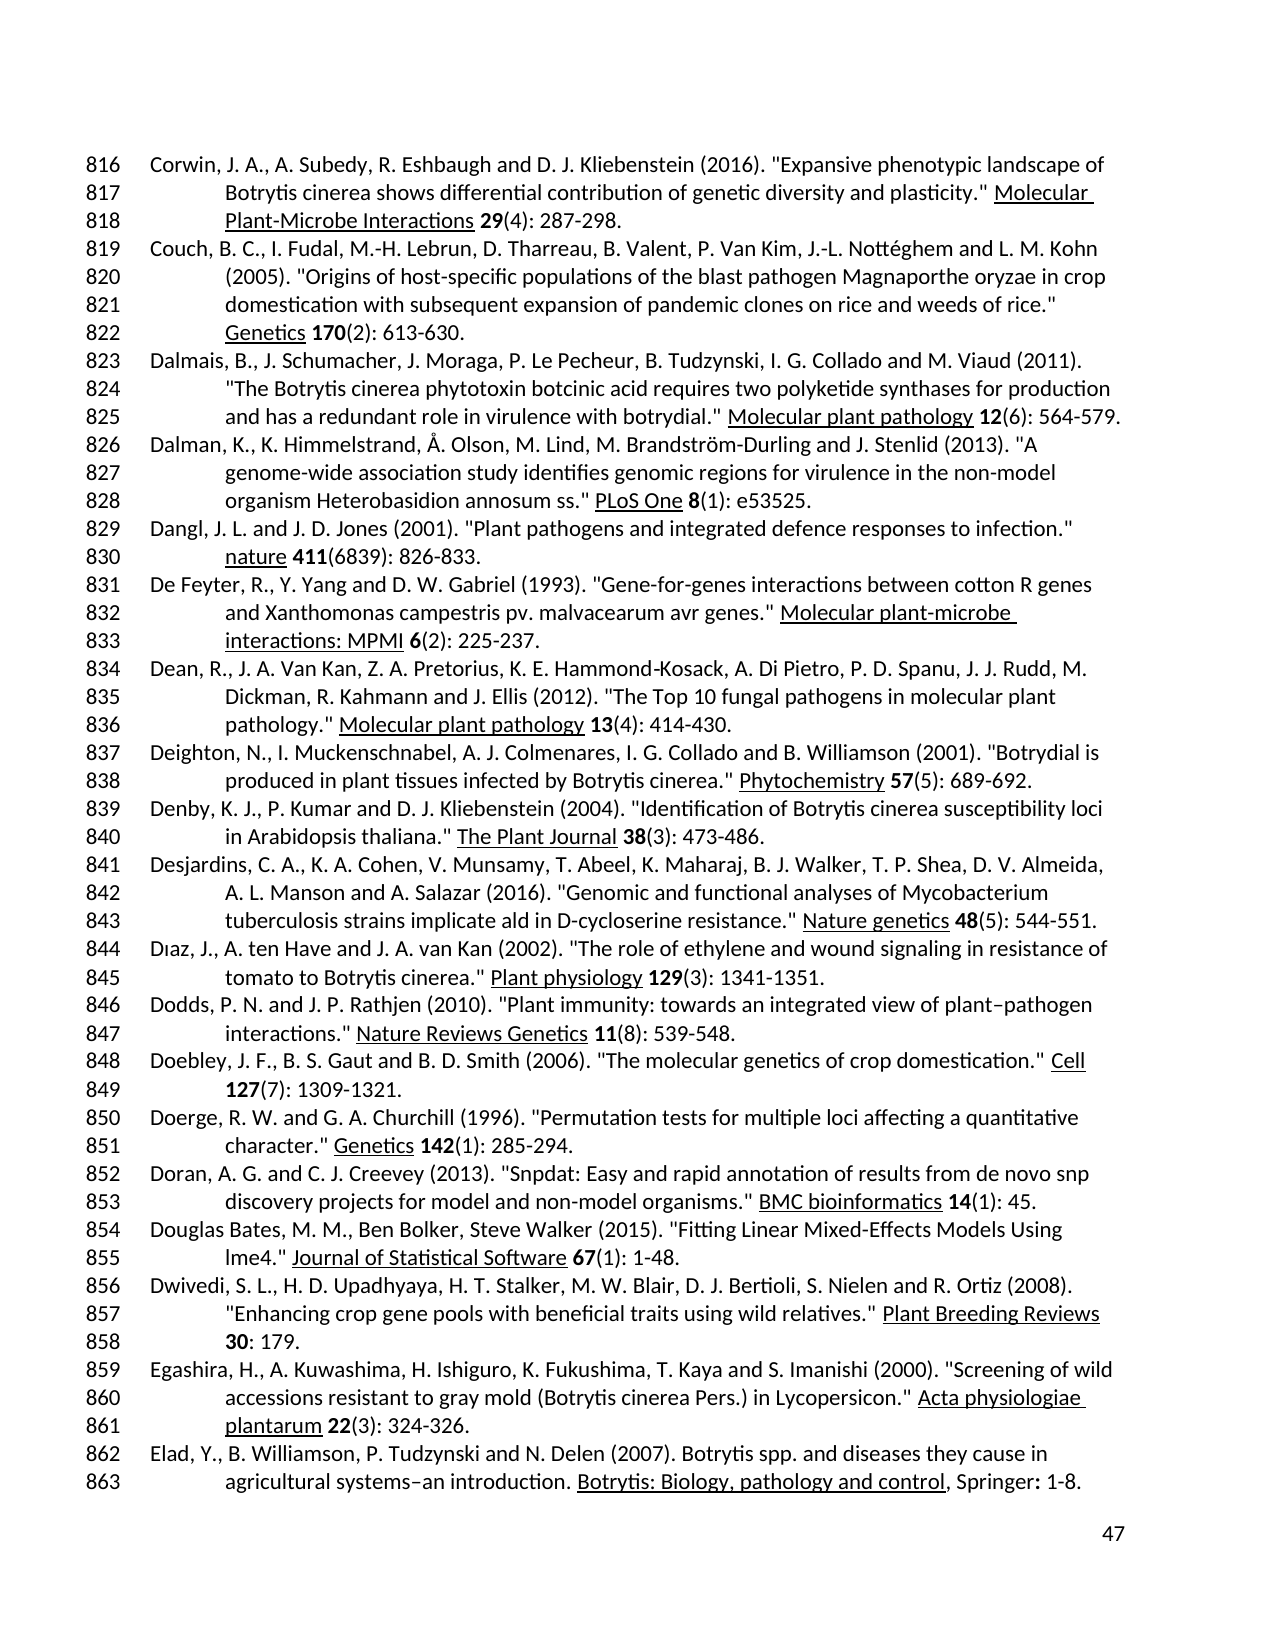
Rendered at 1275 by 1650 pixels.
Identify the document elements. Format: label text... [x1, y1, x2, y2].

text Desjardins, C. A., K. A. Cohen, V. Munsamy, T. Abeel, K. Maharaj, B. J. Walker, T. P. Shea, D. V. Almeida, A. L. Manson and A. Salazar (2016). "Genomic and functional analyses of Mycobacterium tuberculosis strains implicate ald in D-cycloserine resistance." Nature genetics 48(5): 544-551. [150, 851, 1125, 934]
text Couch, B. C., I. Fudal, M.-H. Lebrun, D. Tharreau, B. Valent, P. Van Kim, J.-L. Nottéghem and L. M. Kohn (2005). "Origins of host-specific populations of the blast pathogen Magnaporthe oryzae in crop domestication with subsequent expansion of pandemic clones on rice and weeds of rice." Genetics 170(2): 613-630. [150, 234, 1125, 346]
text Dangl, J. L. and J. D. Jones (2001). "Plant pathogens and integrated defence responses to infection." nature 411(6839): 826-833. [150, 514, 1125, 570]
text Dwivedi, S. L., H. D. Upadhyaya, H. T. Stalker, M. W. Blair, D. J. Bertioli, S. Nielen and R. Ortiz (2008). "Enhancing crop gene pools with beneficial traits using wild relatives." Plant Breeding Reviews 30: 179. [150, 1271, 1125, 1355]
text Doerge, R. W. and G. A. Churchill (1996). "Permutation tests for multiple loci affecting a quantitative character." Genetics 142(1): 285-294. [150, 1103, 1125, 1159]
text Dodds, P. N. and J. P. Rathjen (2010). "Plant immunity: towards an integrated view of plant–pathogen interactions." Nature Reviews Genetics 11(8): 539-548. [150, 991, 1125, 1047]
text Corwin, J. A., A. Subedy, R. Eshbaugh and D. J. Kliebenstein (2016). "Expansive phenotypic landscape of Botrytis cinerea shows differential contribution of genetic diversity and plasticity." Molecular Plant-Microbe Interactions 29(4): 287-298. [150, 150, 1125, 234]
text Doebley, J. F., B. S. Gaut and B. D. Smith (2006). "The molecular genetics of crop domestication." Cell 127(7): 1309-1321. [150, 1047, 1125, 1103]
text Dean, R., J. A. Van Kan, Z. A. Pretorius, K. E. Hammond‐Kosack, A. Di Pietro, P. D. Spanu, J. J. Rudd, M. Dickman, R. Kahmann and J. Ellis (2012). "The Top 10 fungal pathogens in molecular plant pathology." Molecular plant pathology 13(4): 414-430. [150, 654, 1125, 738]
text Dıaz, J., A. ten Have and J. A. van Kan (2002). "The role of ethylene and wound signaling in resistance of tomato to Botrytis cinerea." Plant physiology 129(3): 1341-1351. [150, 934, 1125, 991]
text Egashira, H., A. Kuwashima, H. Ishiguro, K. Fukushima, T. Kaya and S. Imanishi (2000). "Screening of wild accessions resistant to gray mold (Botrytis cinerea Pers.) in Lycopersicon." Acta physiologiae plantarum 22(3): 324-326. [150, 1355, 1125, 1439]
text Dalmais, B., J. Schumacher, J. Moraga, P. Le Pecheur, B. Tudzynski, I. G. Collado and M. Viaud (2011). "The Botrytis cinerea phytotoxin botcinic acid requires two polyketide synthases for production and has a redundant role in virulence with botrydial." Molecular plant pathology 12(6): 564-579. [150, 346, 1125, 430]
text De Feyter, R., Y. Yang and D. W. Gabriel (1993). "Gene-for-genes interactions between cotton R genes and Xanthomonas campestris pv. malvacearum avr genes." Molecular plant-microbe interactions: MPMI 6(2): 225-237. [150, 570, 1125, 654]
text Elad, Y., B. Williamson, P. Tudzynski and N. Delen (2007). Botrytis spp. and diseases they cause in agricultural systems–an introduction. Botrytis: Biology, pathology and control, Springer: 1-8. [150, 1439, 1125, 1495]
text Deighton, N., I. Muckenschnabel, A. J. Colmenares, I. G. Collado and B. Williamson (2001). "Botrydial is produced in plant tissues infected by Botrytis cinerea." Phytochemistry 57(5): 689-692. [150, 738, 1125, 794]
text Doran, A. G. and C. J. Creevey (2013). "Snpdat: Easy and rapid annotation of results from de novo snp discovery projects for model and non-model organisms." BMC bioinformatics 14(1): 45. [150, 1159, 1125, 1215]
text Douglas Bates, M. M., Ben Bolker, Steve Walker (2015). "Fitting Linear Mixed-Effects Models Using lme4." Journal of Statistical Software 67(1): 1-48. [150, 1215, 1125, 1271]
text Denby, K. J., P. Kumar and D. J. Kliebenstein (2004). "Identification of Botrytis cinerea susceptibility loci in Arabidopsis thaliana." The Plant Journal 38(3): 473-486. [150, 794, 1125, 851]
text Dalman, K., K. Himmelstrand, Å. Olson, M. Lind, M. Brandström-Durling and J. Stenlid (2013). "A genome-wide association study identifies genomic regions for virulence in the non-model organism Heterobasidion annosum ss." PLoS One 8(1): e53525. [150, 430, 1125, 514]
